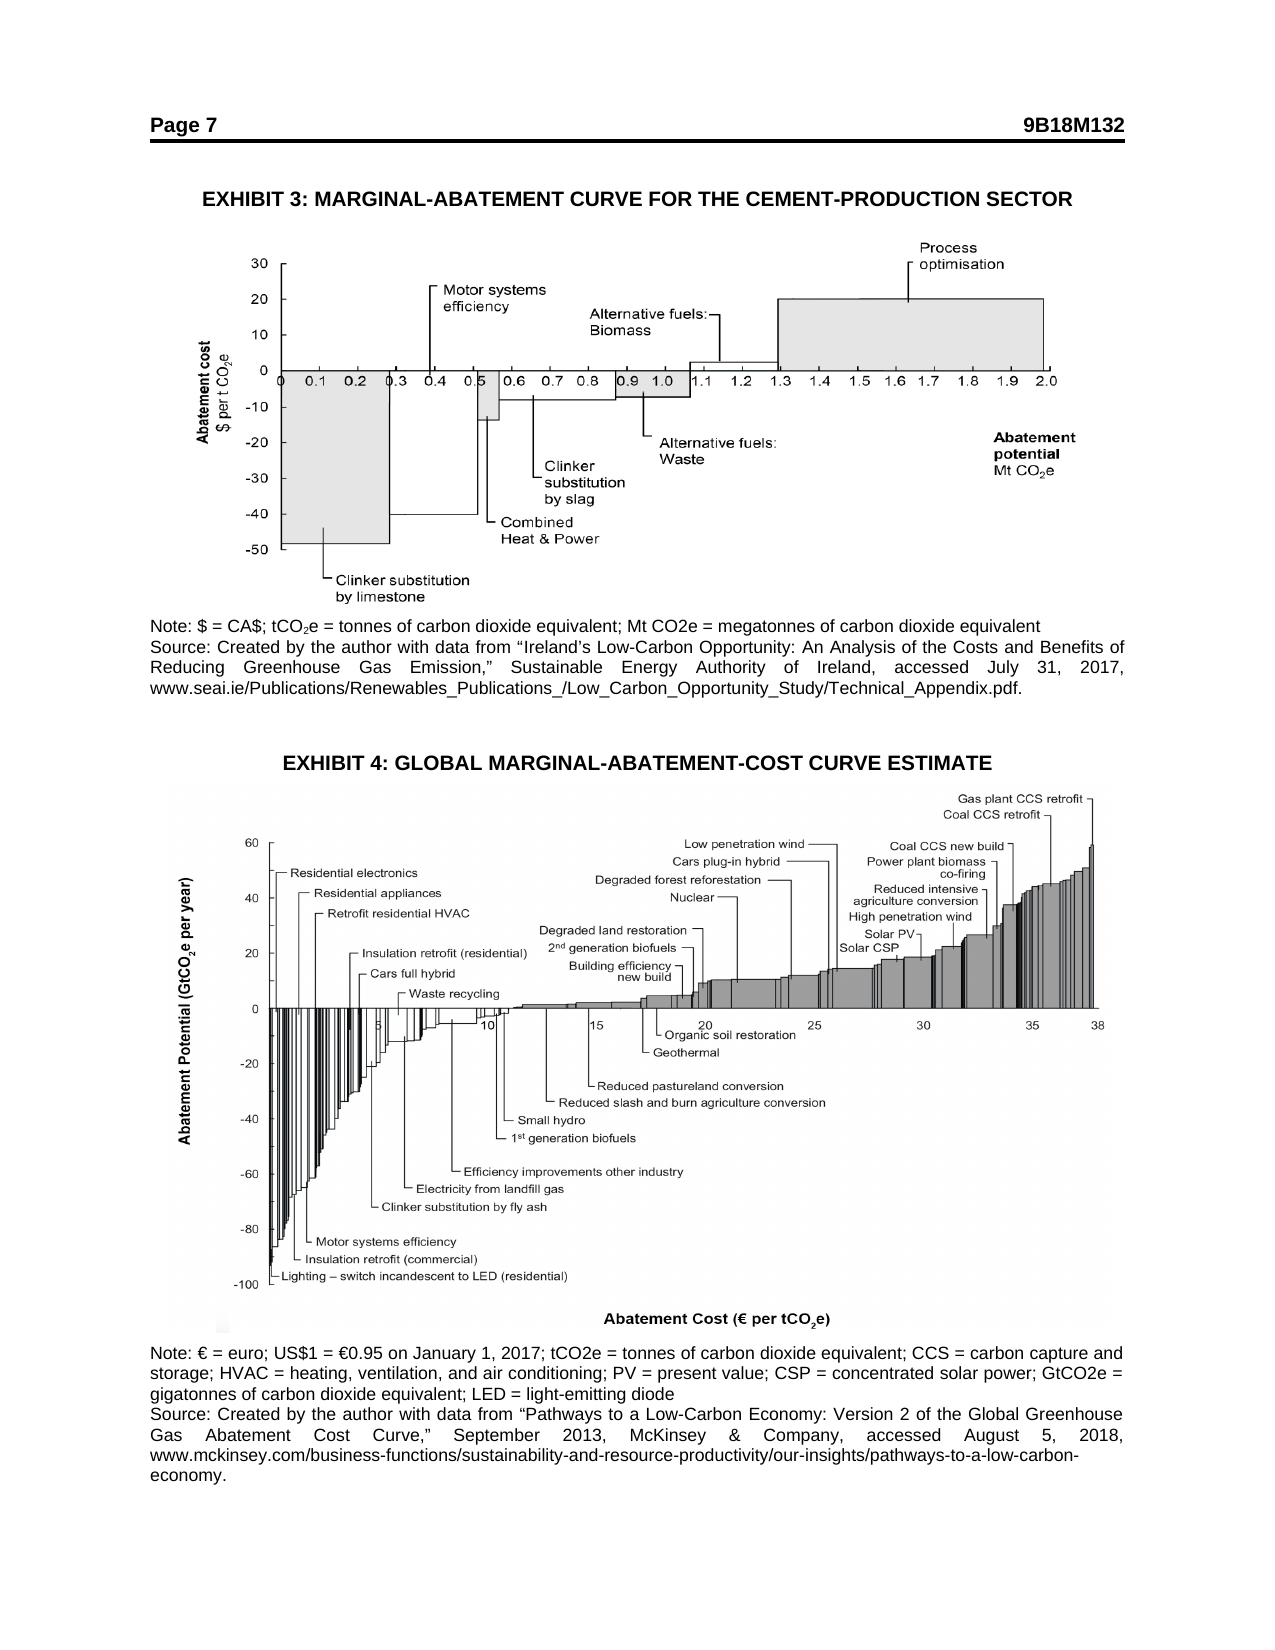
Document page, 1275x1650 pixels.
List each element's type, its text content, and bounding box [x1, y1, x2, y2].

text Exhibit 4: GLOBAL MARGINAL-ABATEMENT-COST CURVE ESTIMATE [150, 751, 1125, 774]
picture [162, 784, 1113, 1333]
picture [165, 215, 1110, 617]
text Exhibit 3: MARGINAL-ABATEMENT CURVE FOR THE CEMENT-PRODUCTION SECTOR [150, 186, 1125, 210]
text Source: Created by the author with data from “Ireland’s Low-Carbon Opportunity: An Analysis of the Costs and Benefits of Reducing Greenhouse Gas Emission,” Sustainable Energy Authority of Ireland, accessed July 31, 2017, www.seai.ie/Publications/Renewables_Publications_/Low_Carbon_Opportunity_Study/Technical_Appendix.pdf. [150, 637, 1125, 698]
text Source: Created by the author with data from “Pathways to a Low-Carbon Economy: Version 2 of the Global Greenhouse Gas Abatement Cost Curve,” September 2013, McKinsey & Company, accessed August 5, 2018, www.mckinsey.com/business-functions/sustainability-and-resource-productivity/our-insights/pathways-to-a-low-carbon-economy. [150, 1404, 1125, 1486]
text Note: $ = CA$; tCO2e = tonnes of carbon dioxide equivalent; Mt CO2e = megatonnes of carbon dioxide equivalent [150, 616, 1125, 637]
text Note: € = euro; US$1 = €0.95 on January 1, 2017; tCO2e = tonnes of carbon dioxide equivalent; CCS = carbon capture and storage; HVAC = heating, ventilation, and air conditioning; PV = present value; CSP = concentrated solar power; GtCO2e = gigatonnes of carbon dioxide equivalent; LED = light-emitting diode [150, 1343, 1125, 1404]
